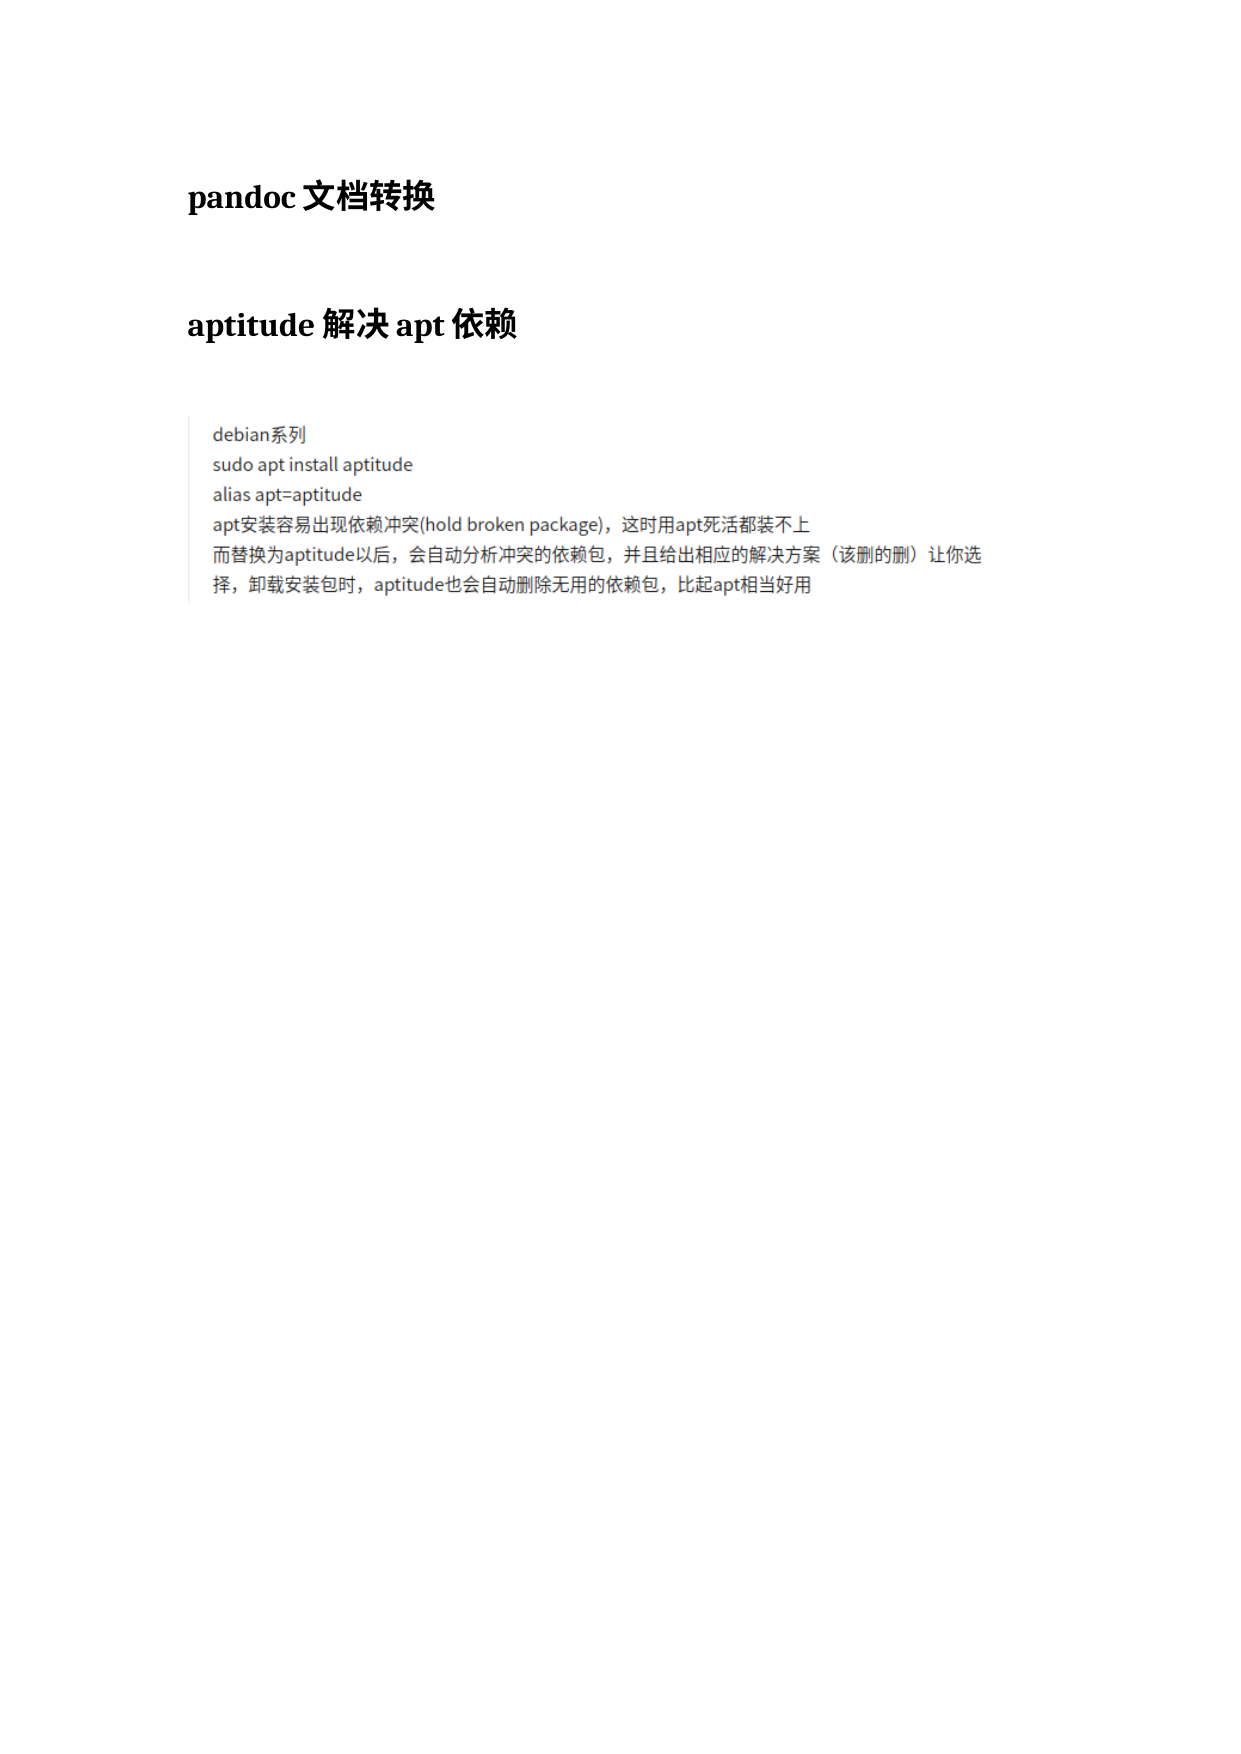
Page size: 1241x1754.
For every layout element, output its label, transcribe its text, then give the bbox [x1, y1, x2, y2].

subtitle aptitude 解决apt依赖 [187, 289, 1053, 354]
subtitle pandoc文档转换 [187, 162, 1053, 227]
picture [187, 416, 993, 603]
